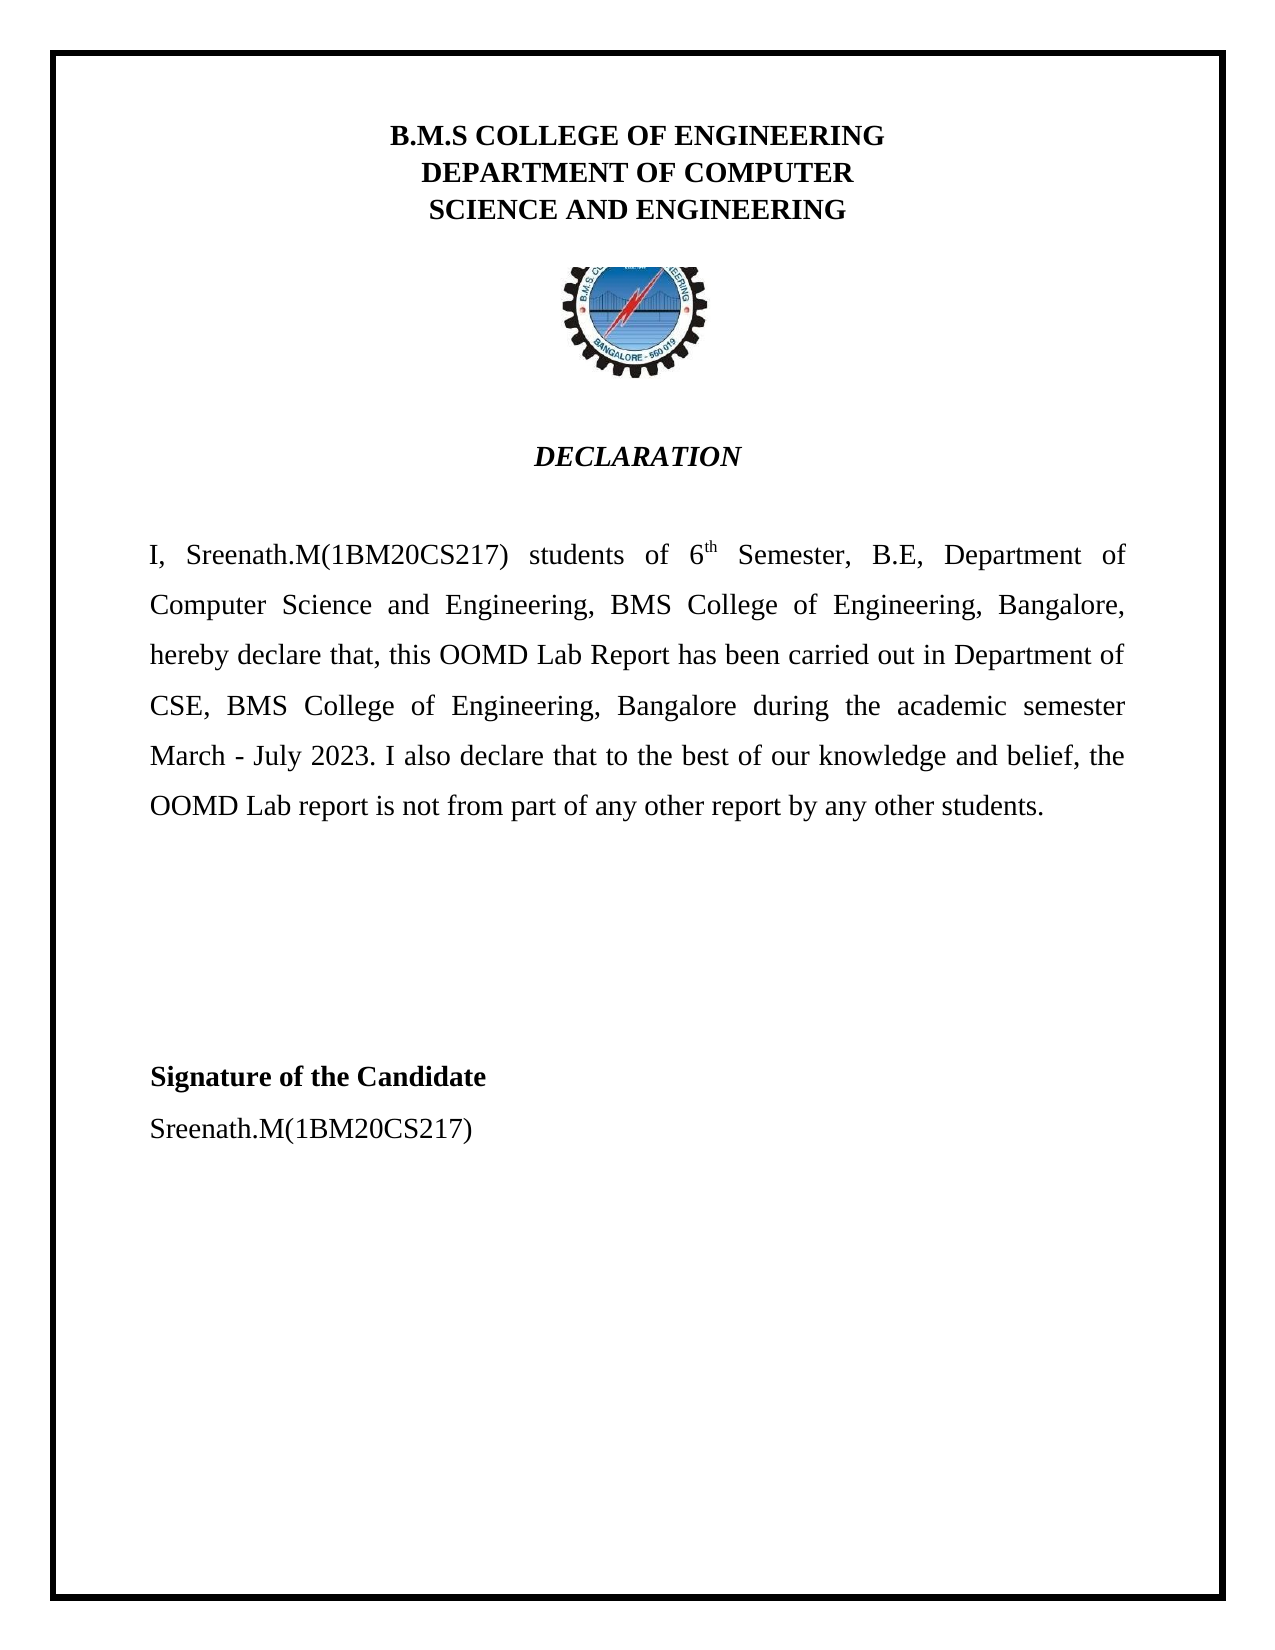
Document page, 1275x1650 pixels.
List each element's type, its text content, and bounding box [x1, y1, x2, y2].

text Sreenath.M(1BM20CS217) [149, 1111, 1125, 1145]
text I, Sreenath.M(1BM20CS217) students of 6th Semester, B.E, Department of Computer Science and Engineering, BMS College of Engineering, Bangalore, hereby declare that, this OOMD Lab Report has been carried out in Department of CSE, BMS College of Engineering, Bangalore during the academic semester March - July 2023. I also declare that to the best of our knowledge and belief, the OOMD Lab report is not from part of any other report by any other students. [148, 537, 1126, 822]
text Signature of the Candidate [150, 1059, 1126, 1092]
subtitle B.M.S COLLEGE OF ENGINEERING DEPARTMENT OF COMPUTER SCIENCE AND ENGINEERING [358, 118, 917, 226]
text DECLARATION [149, 439, 1126, 472]
picture [560, 267, 711, 379]
